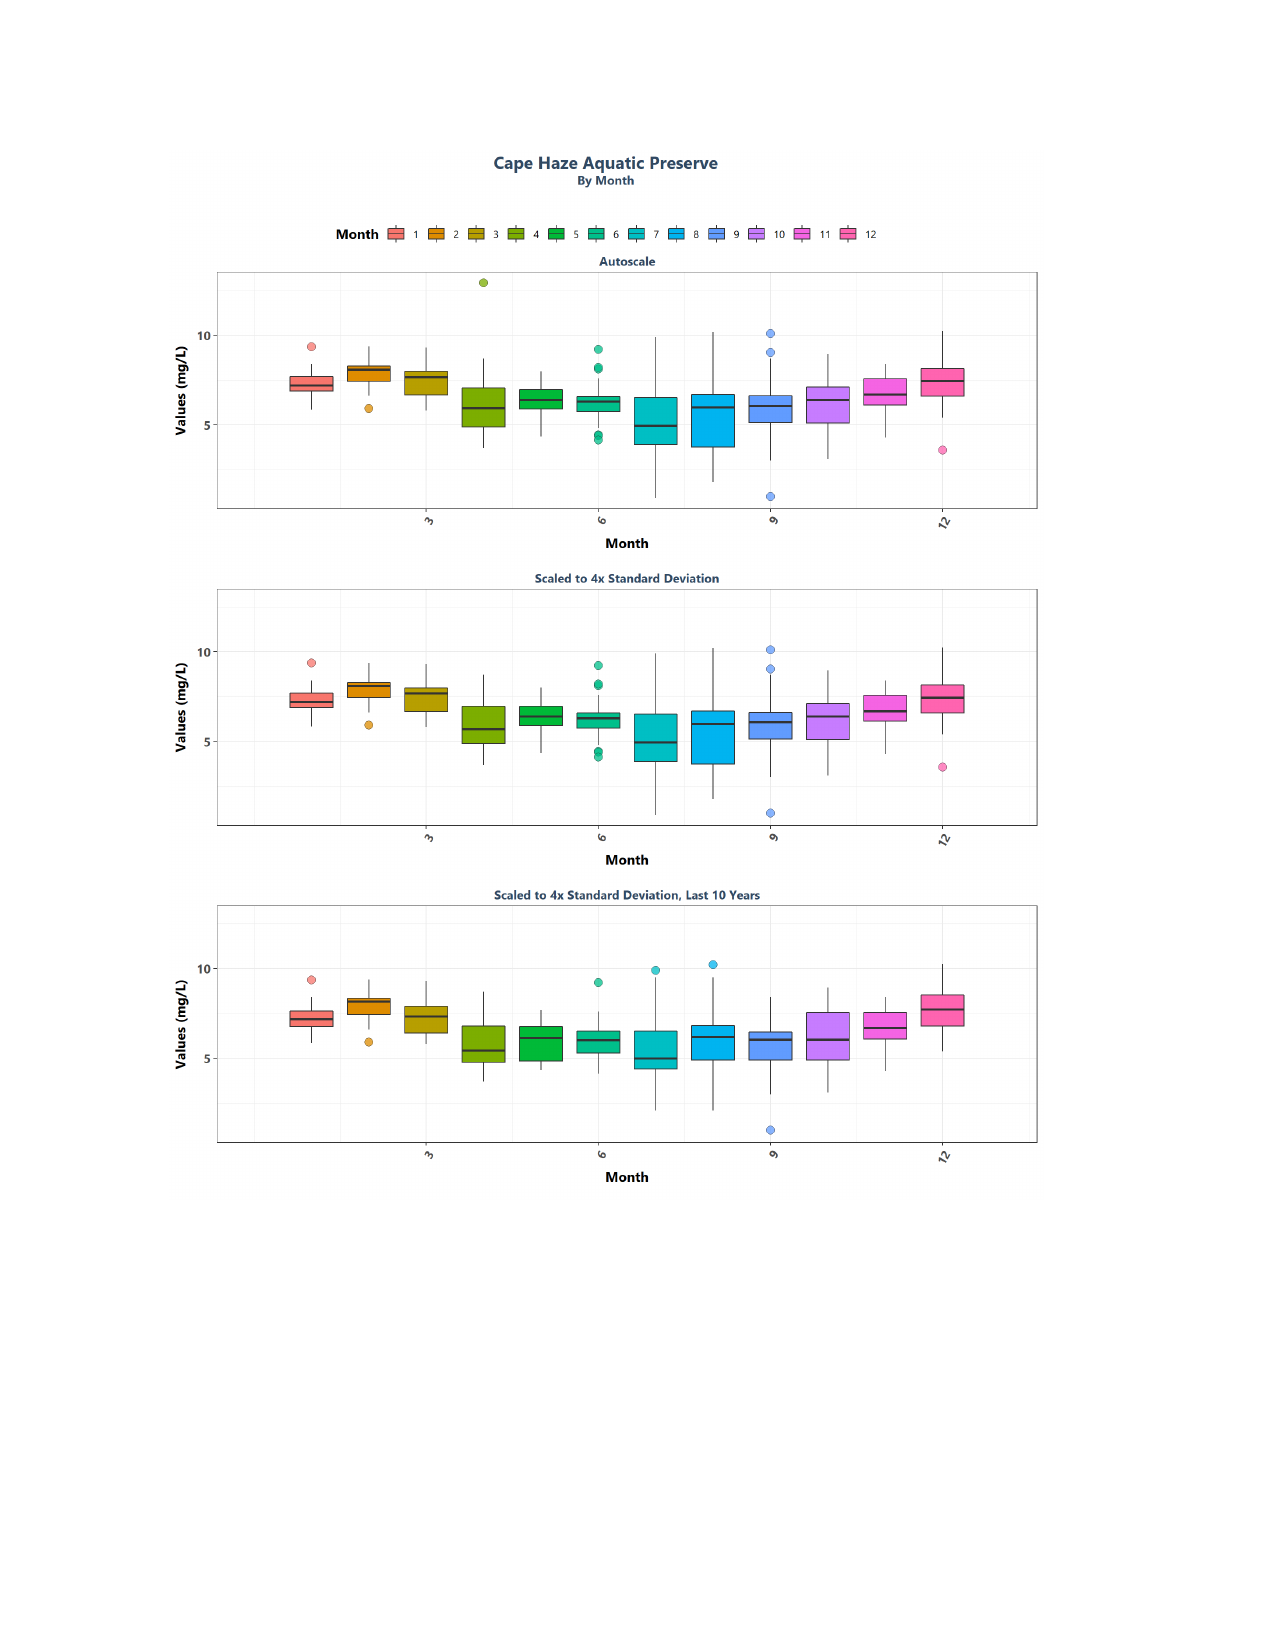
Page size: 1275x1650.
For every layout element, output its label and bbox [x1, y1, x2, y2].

picture [168, 150, 1044, 1200]
